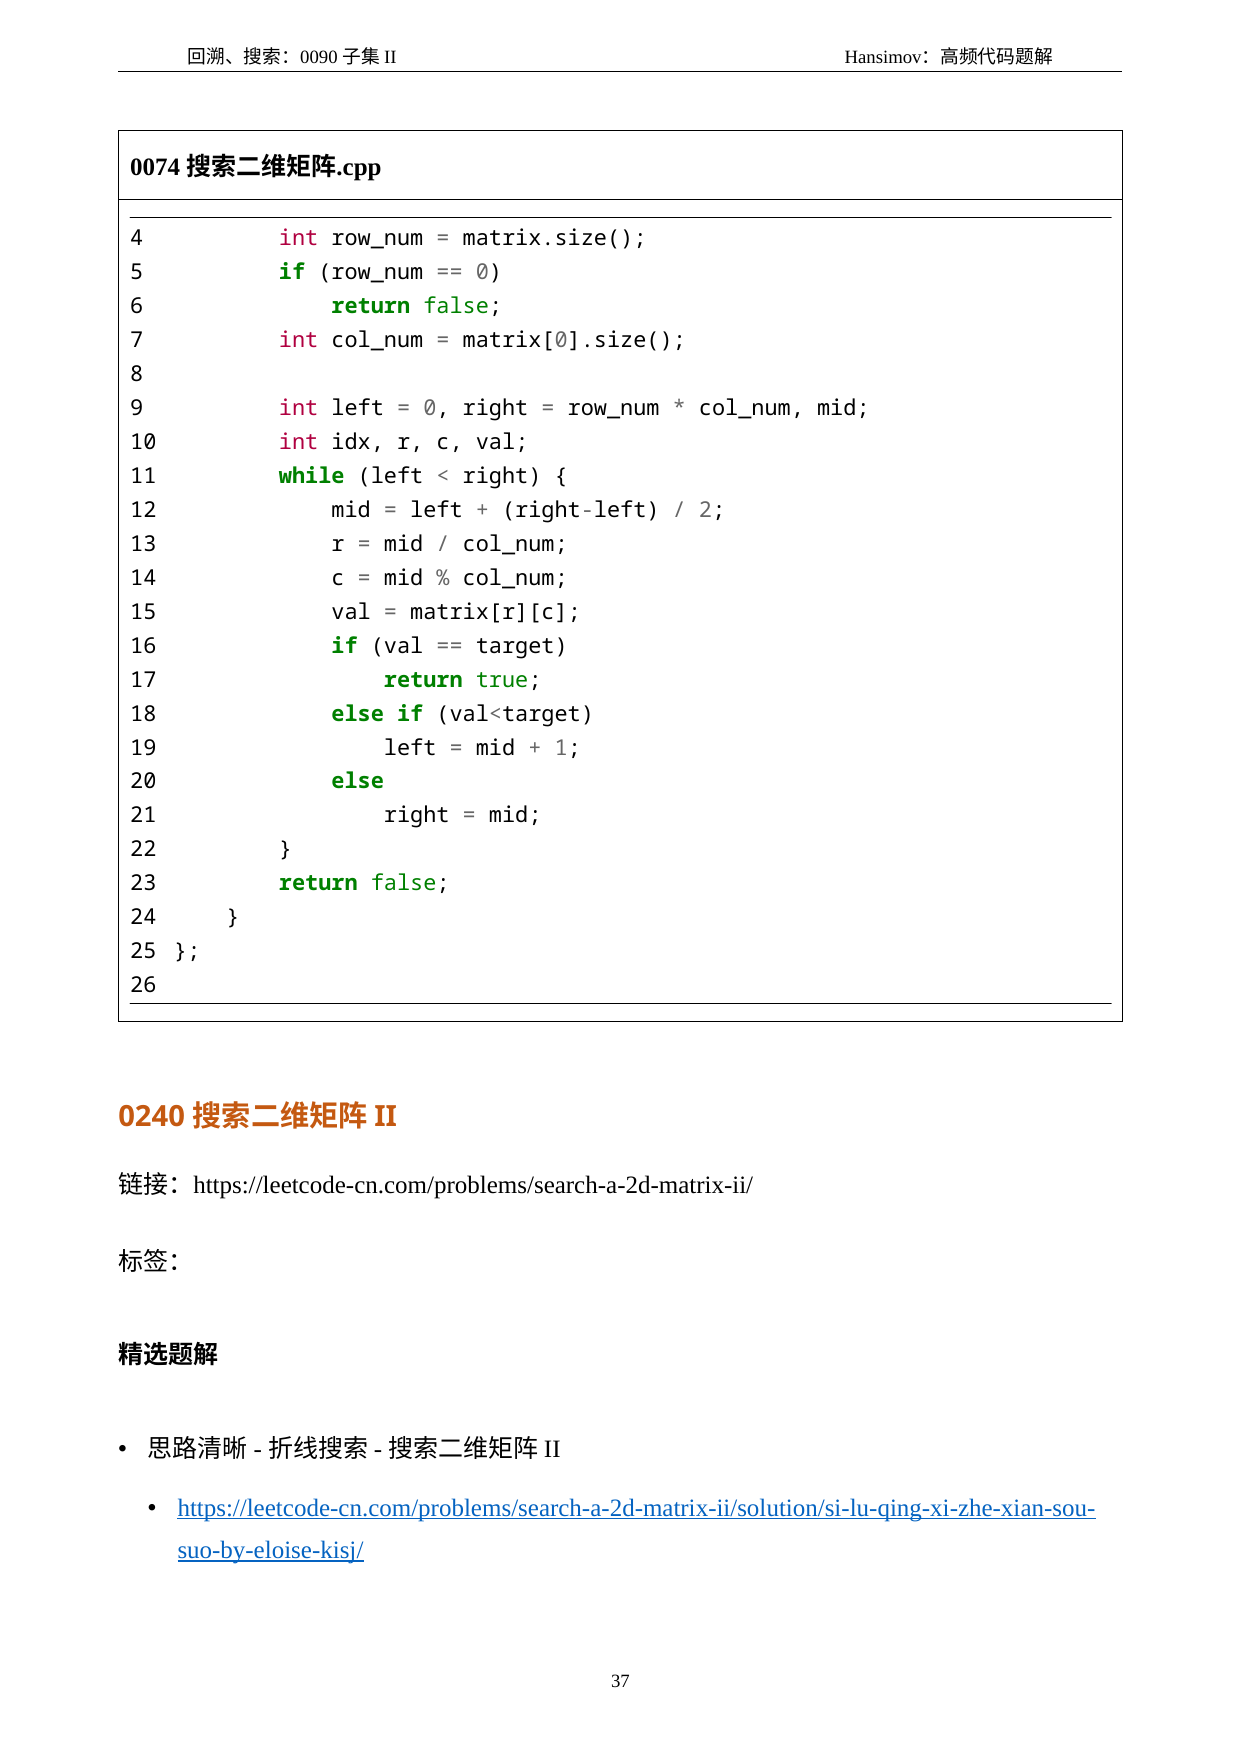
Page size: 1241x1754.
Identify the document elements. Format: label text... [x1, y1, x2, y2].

text 标签： [118, 1225, 1122, 1293]
text 思路清晰 - 折线搜索 - 搜索二维矩阵 II [118, 1413, 1122, 1481]
table_header 0074 搜索二维矩阵.cpp [119, 131, 1122, 199]
text 链接：https://leetcode-cn.com/problems/search-a-2d-matrix-ii/ [118, 1148, 1122, 1216]
subtitle 精选题解 [118, 1319, 1097, 1387]
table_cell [119, 200, 1122, 1021]
subtitle 0240 搜索二维矩阵 II [118, 1080, 1097, 1148]
text https://leetcode-cn.com/problems/search-a-2d-matrix-ii/solution/si-lu-qing-xi-zhe-xian-sou-suo-by-eloise-kisj/ [148, 1490, 1122, 1566]
